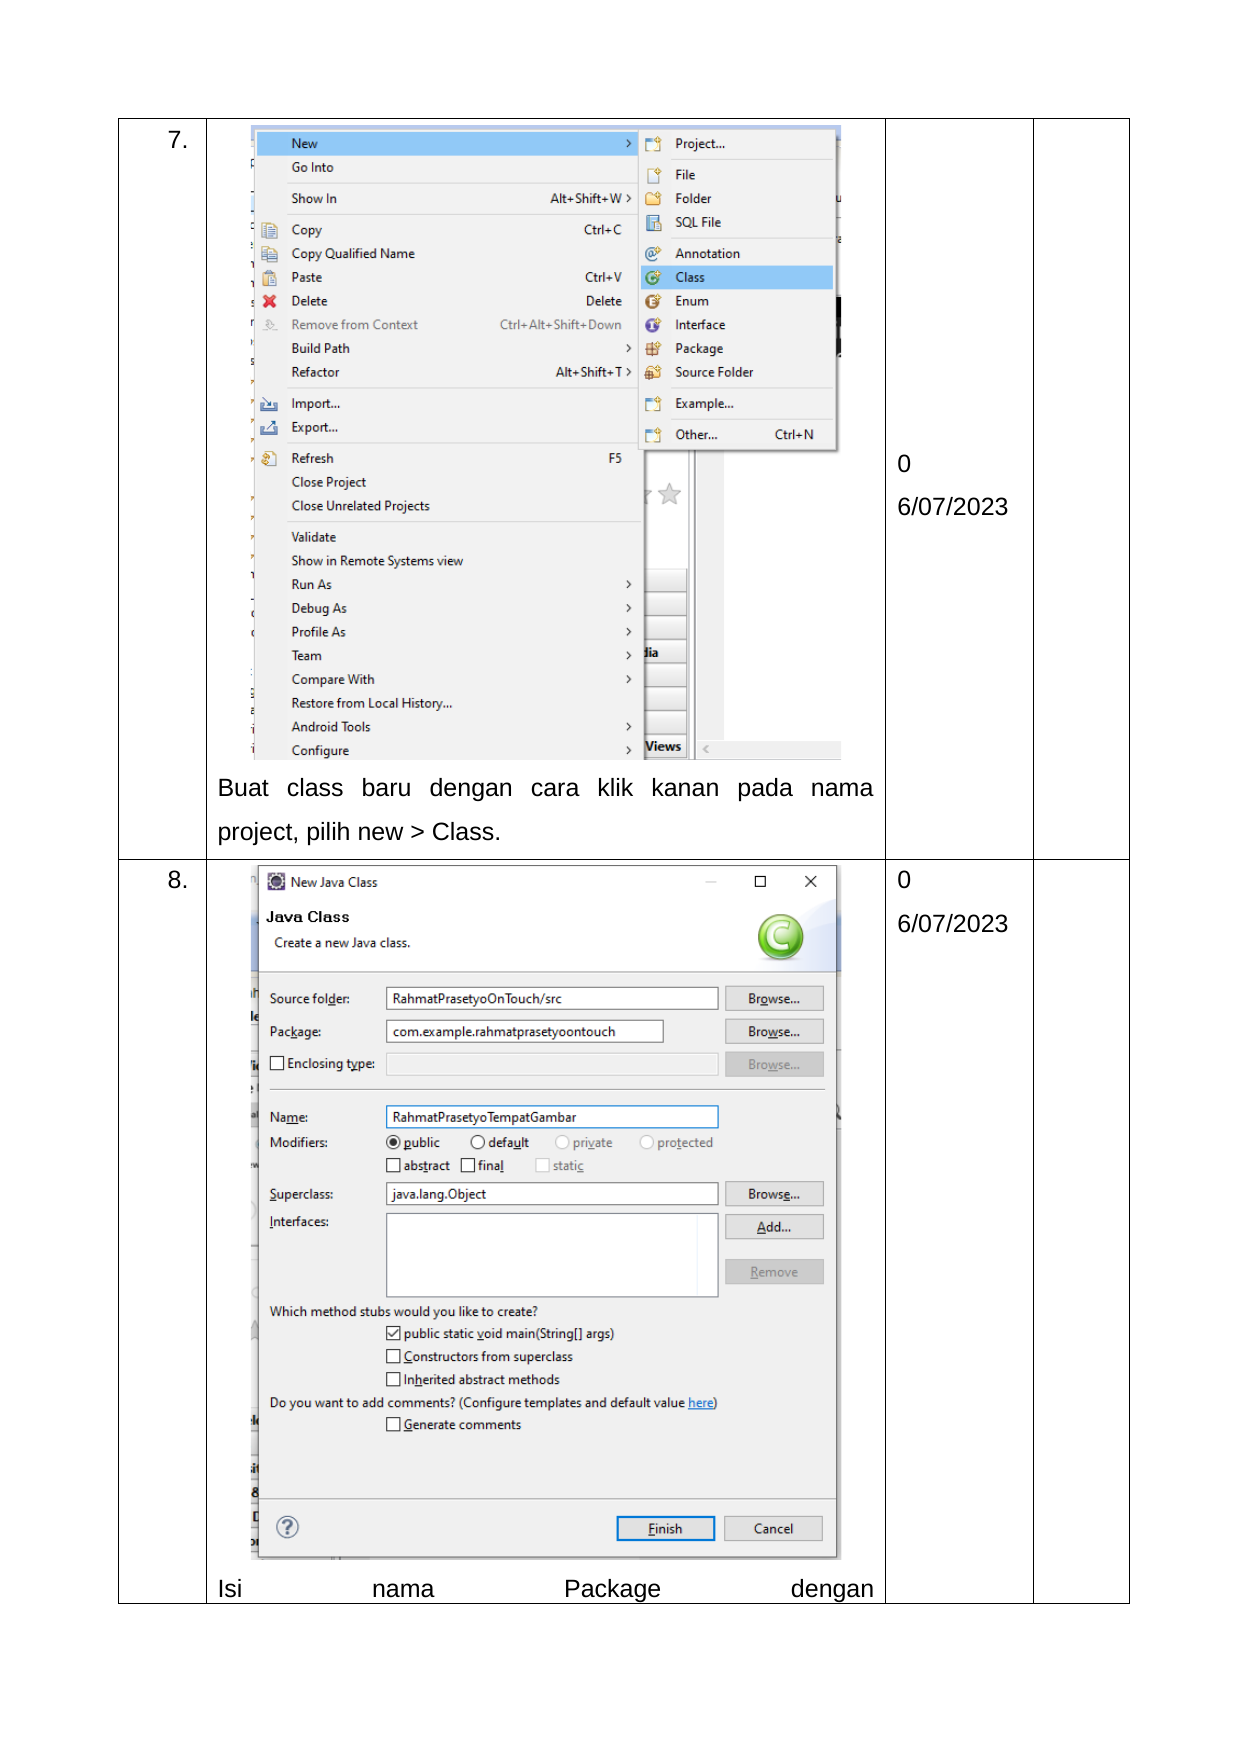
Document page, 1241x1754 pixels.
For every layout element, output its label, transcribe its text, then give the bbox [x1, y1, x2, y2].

table_cell [1034, 860, 1129, 1603]
picture [250, 865, 842, 1560]
table_cell 06/07/2023 [886, 119, 1033, 858]
table_cell [1034, 119, 1129, 858]
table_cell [207, 860, 885, 1603]
table_cell Buat class baru dengan cara klik kanan pada nama project, pilih new > Class. [207, 119, 885, 858]
table_cell [119, 119, 206, 858]
table_cell 06/07/2023 [886, 860, 1033, 1603]
table_cell [119, 860, 206, 1603]
picture [250, 125, 842, 760]
